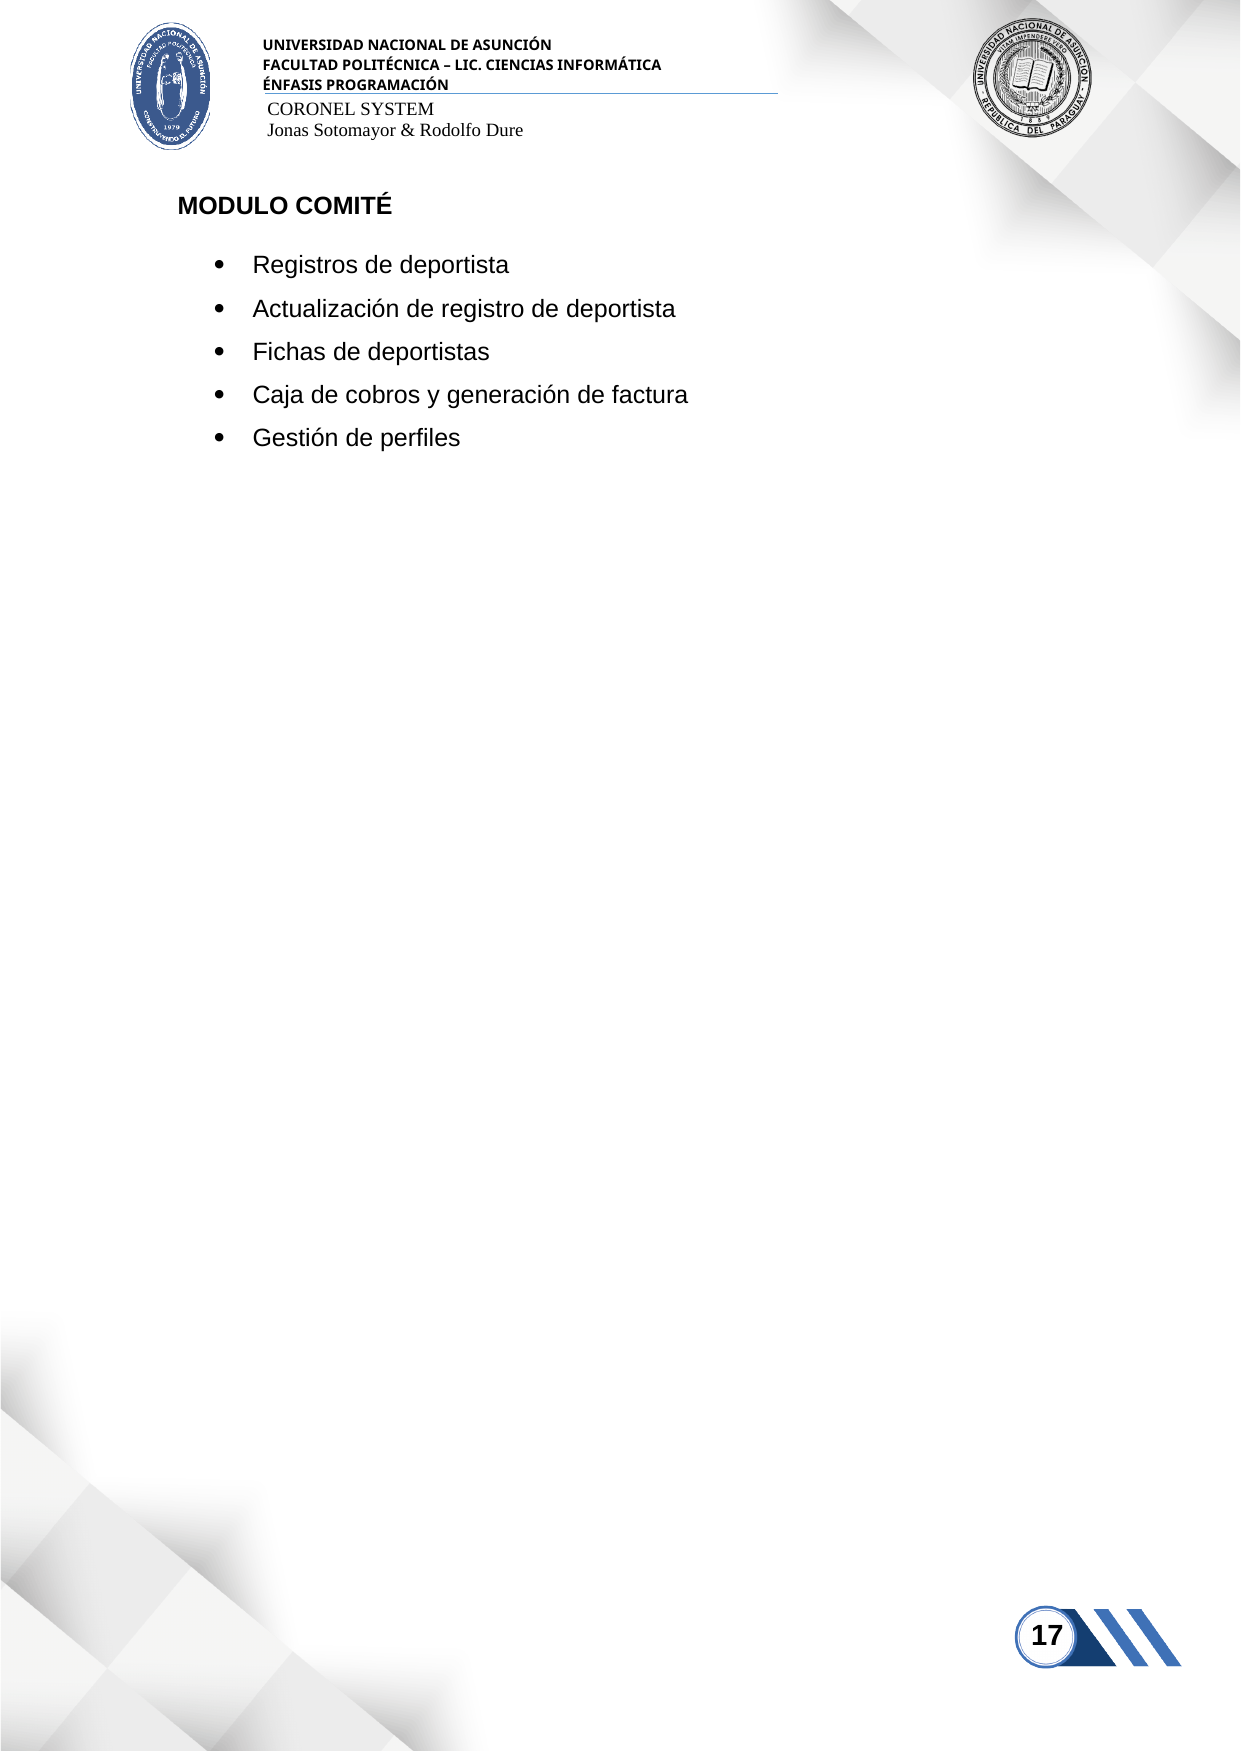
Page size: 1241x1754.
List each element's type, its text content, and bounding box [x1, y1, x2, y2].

list Caja de cobros y generación de factura [215, 377, 1063, 406]
picture [2, 1259, 887, 1751]
list Gestión de perfiles [215, 421, 1063, 449]
list Registros de deportista [215, 248, 1063, 277]
picture [1005, 1600, 1185, 1674]
text MODULO COMITÉ [177, 148, 1063, 217]
picture [355, 0, 1241, 492]
list Fichas de deportistas [215, 334, 1063, 363]
list Actualización de registro de deportista [215, 291, 1063, 320]
picture [128, 22, 210, 148]
